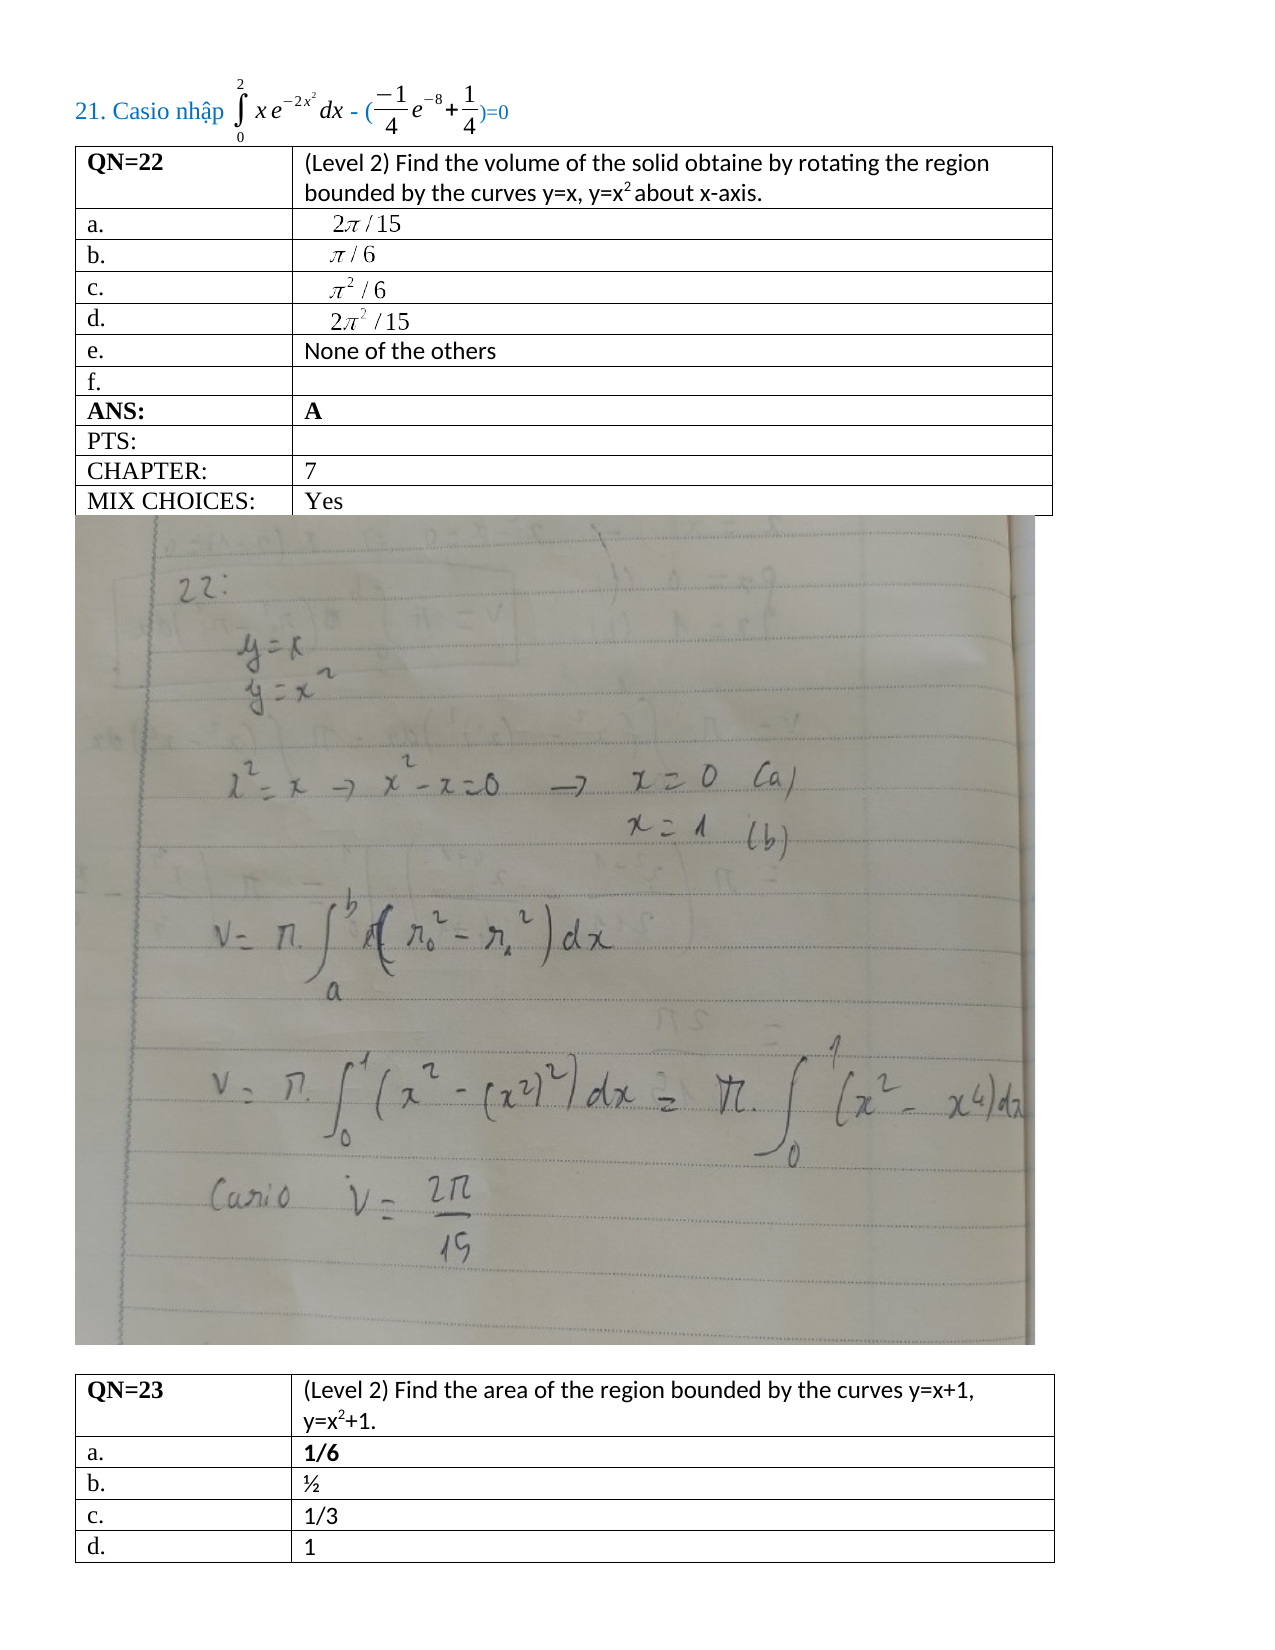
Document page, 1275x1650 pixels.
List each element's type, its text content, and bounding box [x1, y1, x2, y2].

table_cell f. [76, 367, 292, 395]
table_cell b. [76, 1468, 291, 1499]
picture [75, 515, 1035, 1345]
table_cell 7 [293, 456, 1052, 485]
table_cell c. [76, 1500, 291, 1530]
table_header (Level 2) Find the area of the region bounded by the curves y=x+1, y=x2+1. [292, 1375, 1054, 1436]
table_cell [293, 367, 1052, 395]
table_cell [293, 304, 1052, 334]
table_cell MIX CHOICES: [76, 486, 292, 514]
table_cell d. [76, 304, 292, 334]
table_cell 1 [292, 1531, 1054, 1562]
table_cell 1/3 [292, 1500, 1054, 1530]
table_header QN=23 [76, 1375, 291, 1436]
table_cell None of the others [293, 335, 1052, 366]
table_cell [293, 272, 1052, 302]
table_cell [293, 426, 1052, 455]
table_cell 1/6 [292, 1437, 1054, 1467]
table_cell a. [76, 1437, 291, 1467]
table_cell ½ [292, 1468, 1054, 1499]
table_cell [293, 209, 1052, 239]
text 21. Casio nhập - ()=0 [75, 75, 1200, 146]
table_header (Level 2) Find the volume of the solid obtaine by rotating the region bounded by the curves y=x, y=x2 about x-axis. [293, 147, 1052, 208]
table_cell a. [76, 209, 292, 239]
table_header QN=22 [76, 147, 292, 208]
table_cell ANS: [76, 396, 292, 425]
table_cell e. [76, 335, 292, 366]
table_cell c. [76, 272, 292, 302]
table_cell PTS: [76, 426, 292, 455]
table_cell CHAPTER: [76, 456, 292, 485]
table_cell A [293, 396, 1052, 425]
table_cell Yes [293, 486, 1052, 514]
table_cell [293, 240, 1052, 271]
table_cell b. [76, 240, 292, 271]
table_cell d. [76, 1531, 291, 1562]
